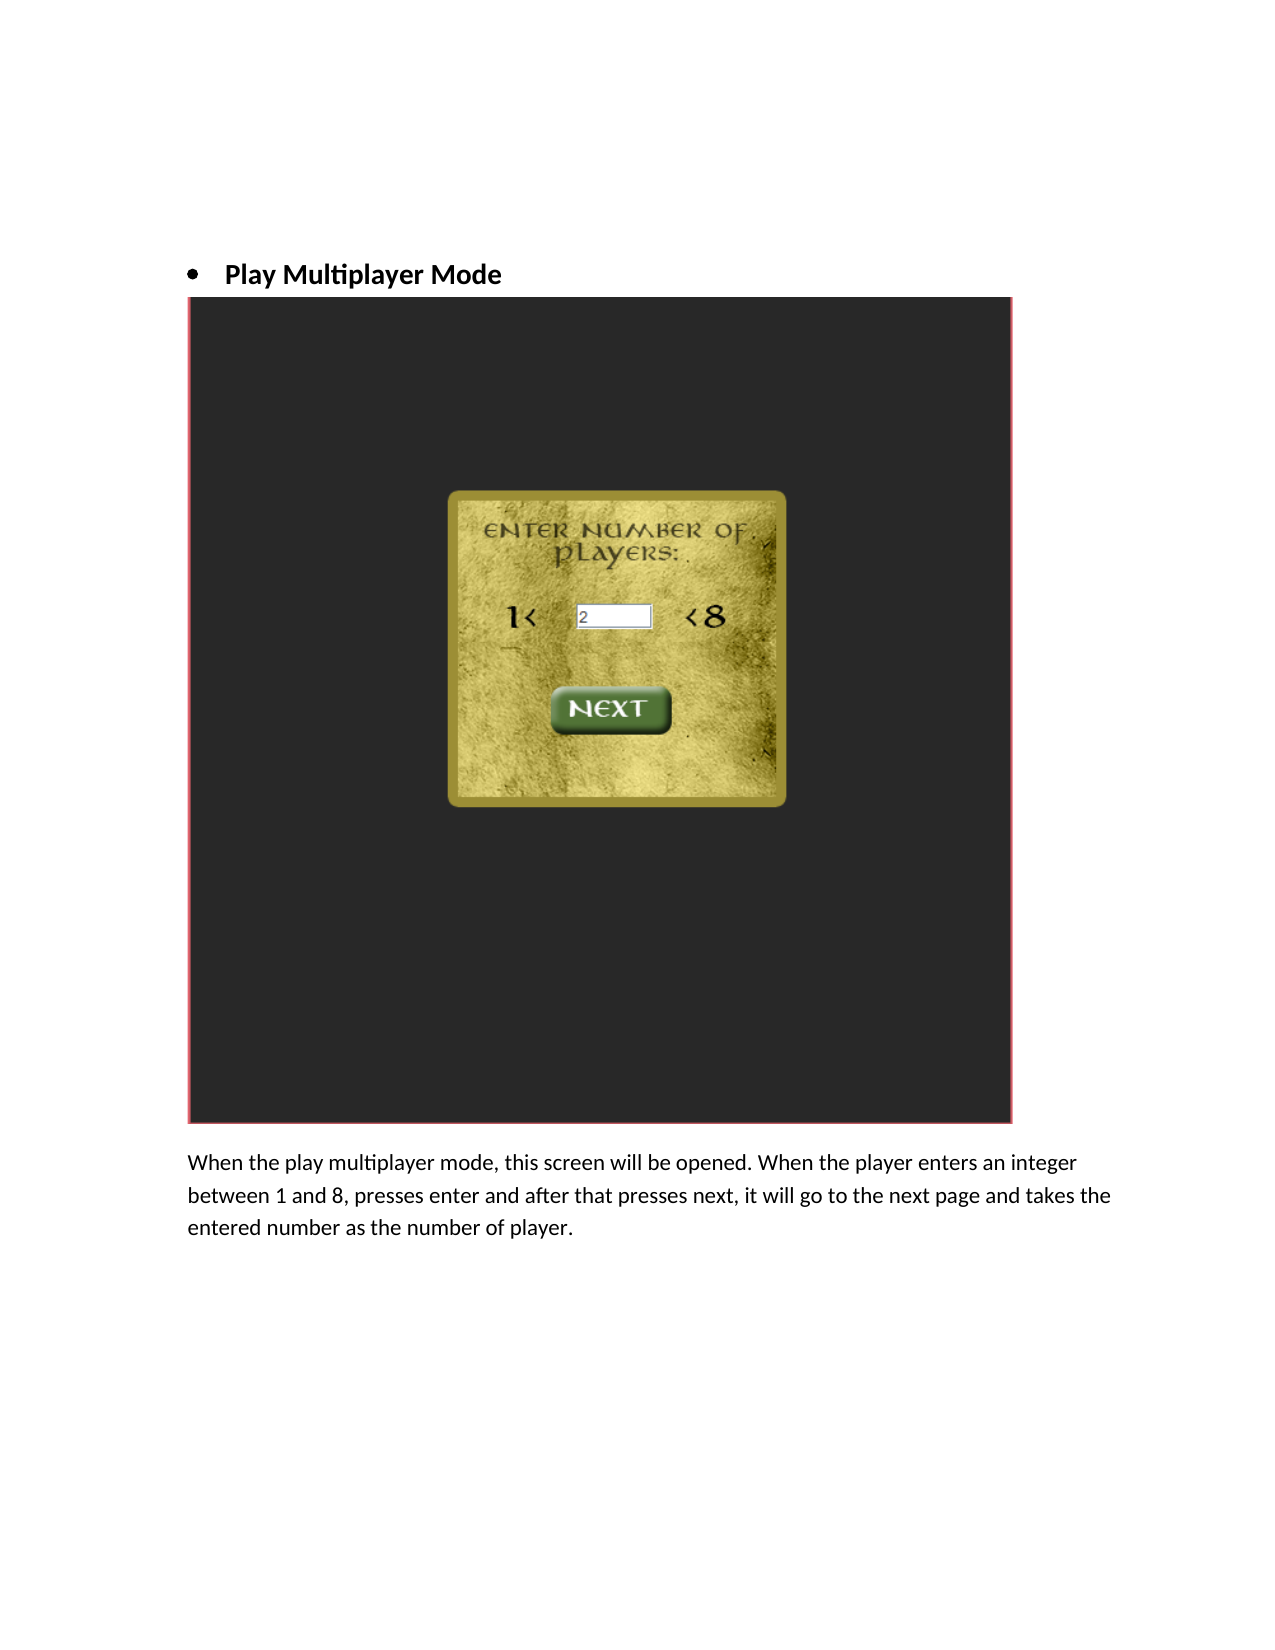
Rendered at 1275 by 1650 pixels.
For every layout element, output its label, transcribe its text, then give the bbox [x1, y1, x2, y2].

list Play Multiplayer Mode [187, 256, 1125, 292]
picture [187, 297, 1013, 1124]
text When the play multiplayer mode, this screen will be opened. When the player enters an integer between 1 and 8, presses enter and after that presses next, it will go to the next page and takes the entered number as the number of player. [187, 1148, 1125, 1241]
